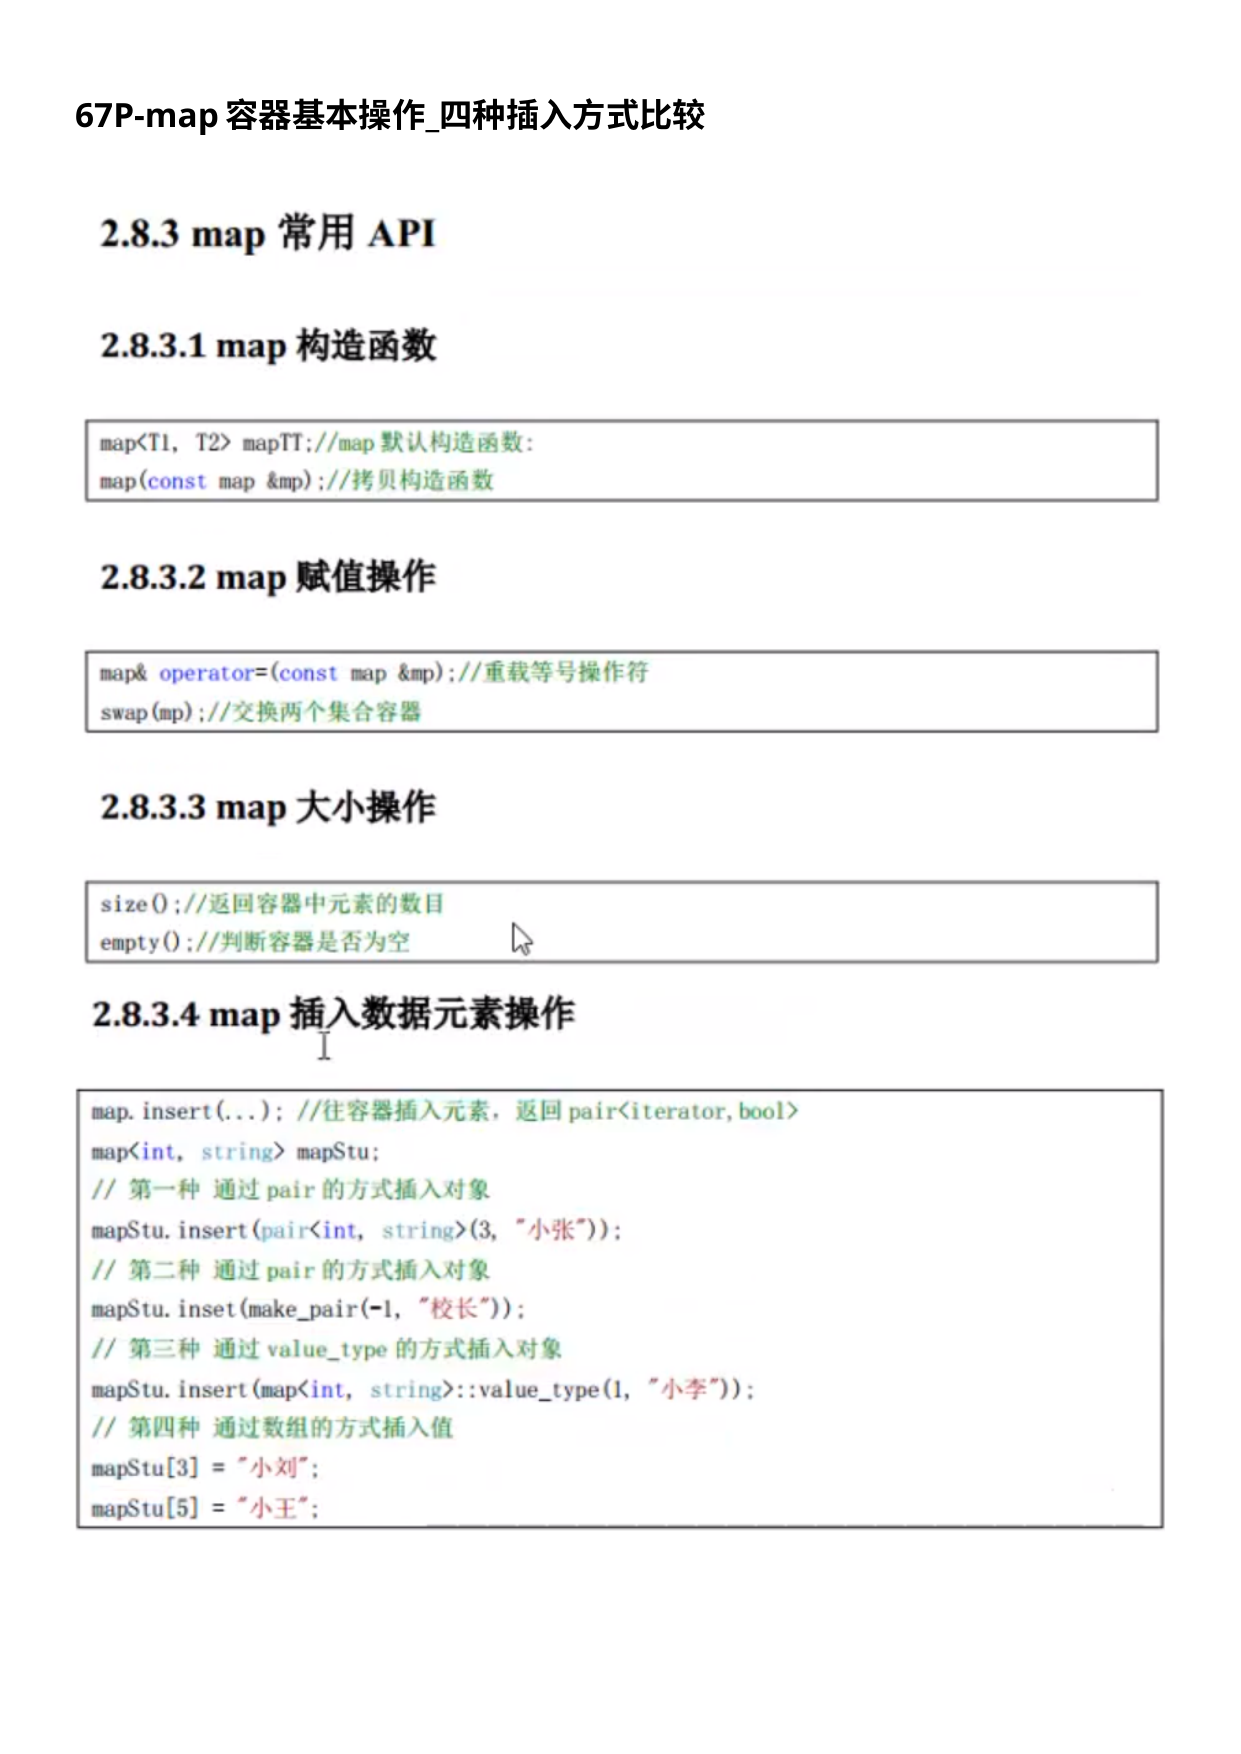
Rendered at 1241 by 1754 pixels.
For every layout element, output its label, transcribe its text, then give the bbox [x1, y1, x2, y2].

picture [75, 988, 1166, 1532]
picture [75, 208, 1166, 970]
subtitle 67P-map容器基本操作_四种插入方式比较 [75, 81, 1165, 146]
